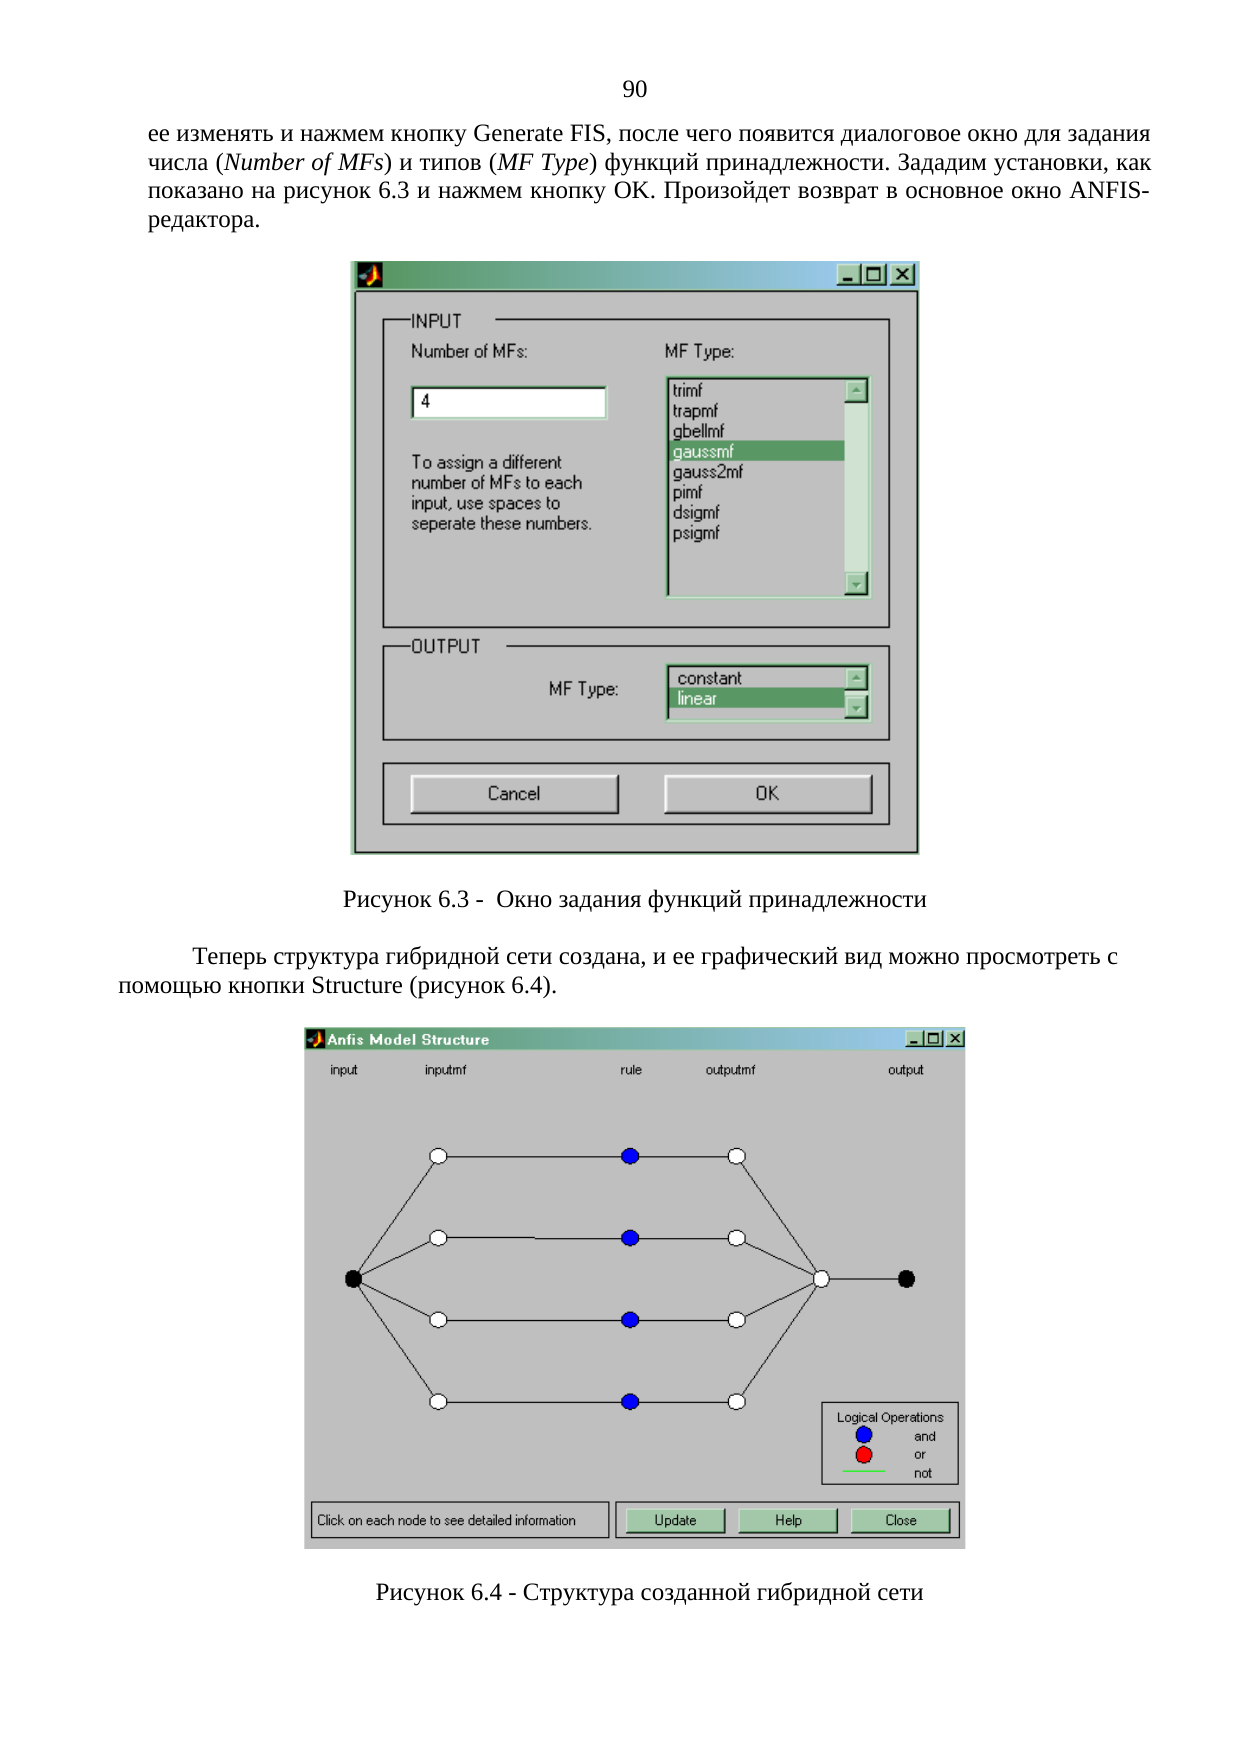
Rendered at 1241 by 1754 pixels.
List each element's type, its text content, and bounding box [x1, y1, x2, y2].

text Рисунок 6.3 - Окно задания функций принадлежности [118, 884, 1152, 912]
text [148, 118, 1152, 233]
picture [304, 1027, 966, 1549]
picture [350, 261, 920, 855]
text Теперь структура гибридной сети создана, и ее графический вид можно просмотреть с помощью кнопки Structure (рисунок 6.4). [118, 941, 1152, 999]
text Рисунок 6.4 - Структура созданной гибридной сети [148, 1577, 1152, 1606]
